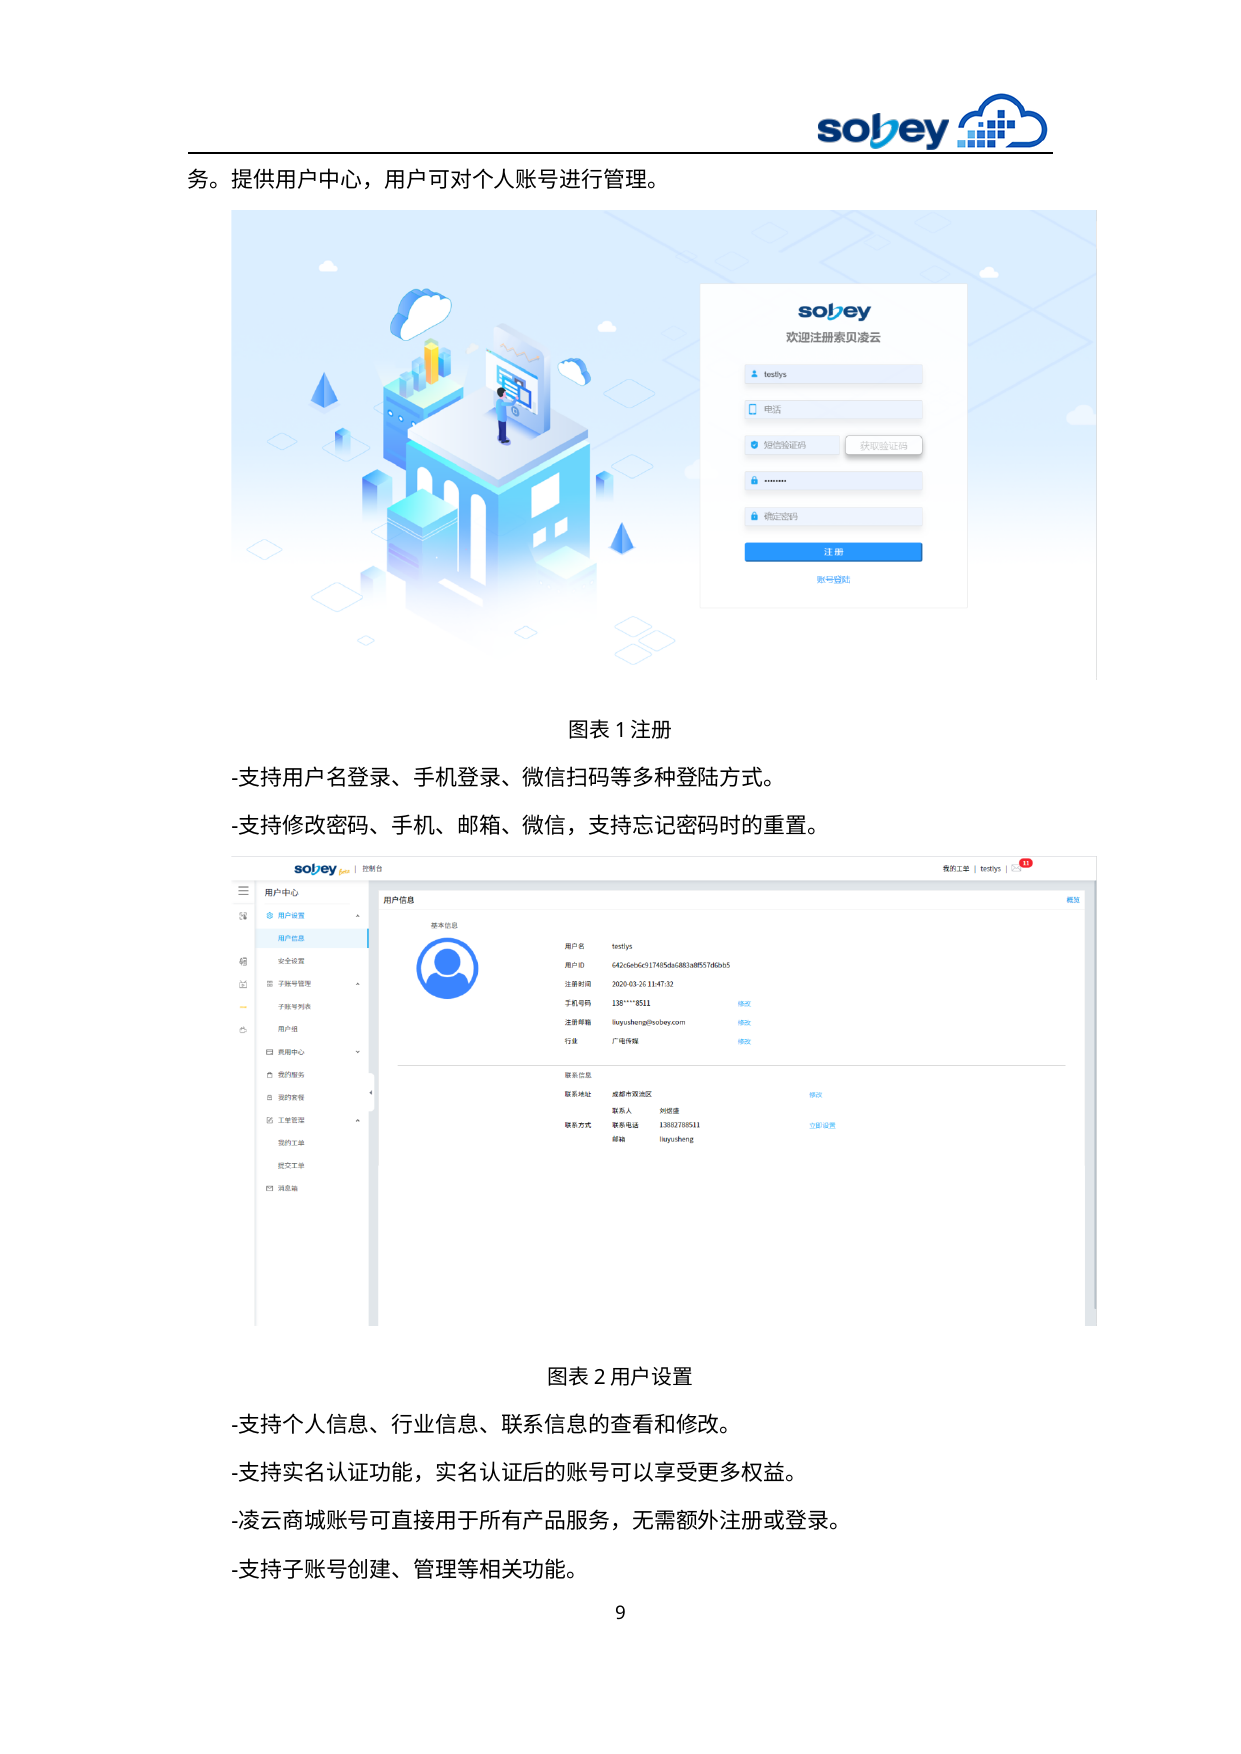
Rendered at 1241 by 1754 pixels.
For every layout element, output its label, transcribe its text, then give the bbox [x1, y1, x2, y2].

picture [231, 856, 1097, 1326]
text -支持修改密码、手机、邮箱、微信，支持忘记密码时的重置。 [187, 808, 1053, 841]
text -支持子账号创建、管理等相关功能。 [187, 1552, 1053, 1584]
text -支持用户名登录、手机登录、微信扫码等多种登陆方式。 [187, 760, 1053, 792]
text 凌云商城支持任何人直接注册，完成注册的用户可以购买和使用商城上的所有产品服务。提供用户中心，用户可对个人账号进行管理。 [187, 162, 1053, 194]
picture [817, 88, 1053, 151]
text 图表 2用户设置 [187, 1359, 1053, 1391]
text -凌云商城账号可直接用于所有产品服务，无需额外注册或登录。 [187, 1503, 1053, 1536]
text 图表 1注册 [187, 712, 1053, 745]
picture [231, 210, 1097, 680]
text -支持个人信息、行业信息、联系信息的查看和修改。 [187, 1407, 1053, 1439]
text -支持实名认证功能，实名认证后的账号可以享受更多权益。 [187, 1455, 1053, 1487]
